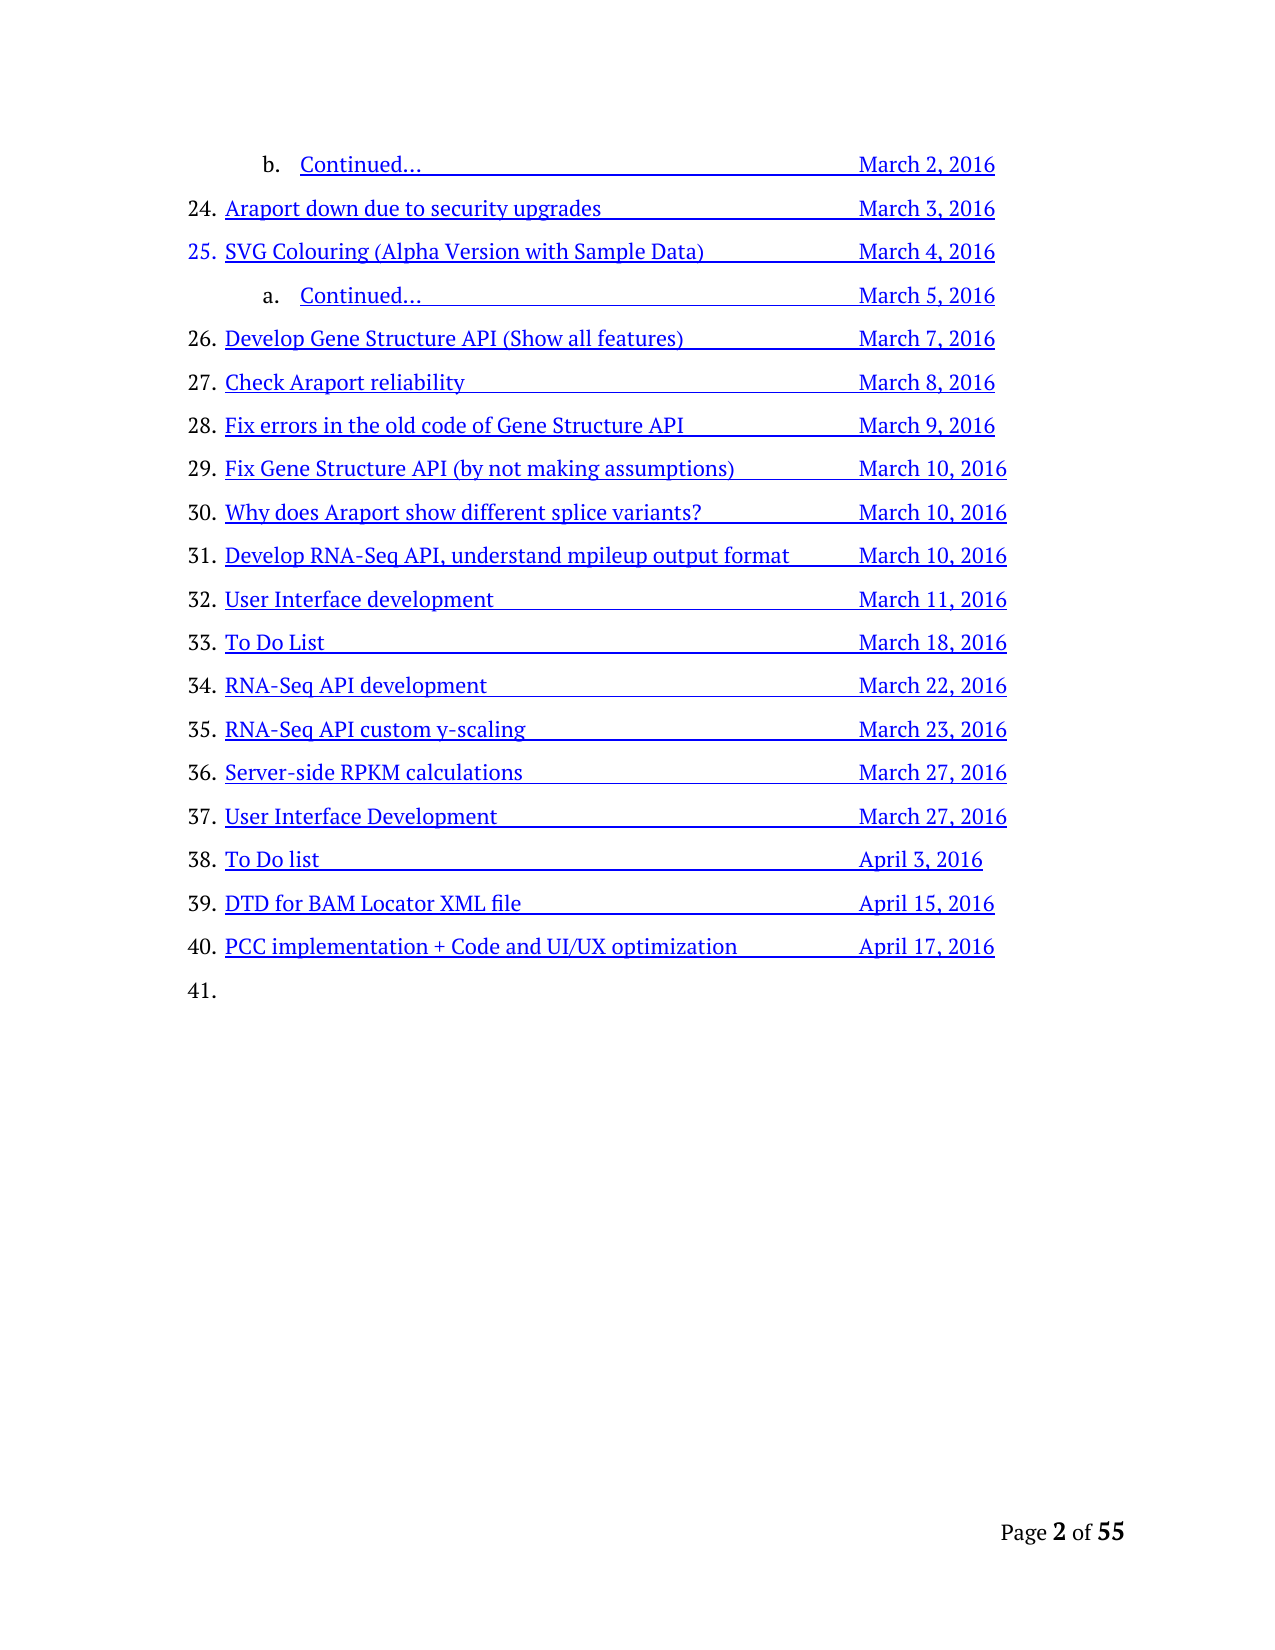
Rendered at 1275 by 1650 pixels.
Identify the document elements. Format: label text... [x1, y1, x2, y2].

list RNA-Seq API development March 22, 2016 [187, 671, 1125, 700]
list Develop RNA-Seq API, understand mpileup output format March 10, 2016 [187, 541, 1125, 570]
list Continued… March 5, 2016 [262, 280, 1125, 309]
list Develop Gene Structure API (Show all features) March 7, 2016 [187, 324, 1125, 353]
list DTD for BAM Locator XML file April 15, 2016 [187, 888, 1125, 917]
list User Interface Development March 27, 2016 [187, 802, 1125, 831]
list Continued… March 2, 2016 [262, 150, 1125, 179]
list PCC implementation + Code and UI/UX optimization April 17, 2016 [187, 932, 1125, 961]
list To Do List March 18, 2016 [187, 628, 1125, 657]
list User Interface development March 11, 2016 [187, 584, 1125, 613]
list Fix errors in the old code of Gene Structure API March 9, 2016 [187, 411, 1125, 439]
list Server-side RPKM calculations March 27, 2016 [187, 758, 1125, 787]
list To Do list April 3, 2016 [187, 845, 1125, 874]
list Fix Gene Structure API (by not making assumptions) March 10, 2016 [187, 454, 1125, 483]
list Check Araport reliability March 8, 2016 [187, 367, 1125, 396]
list RNA-Seq API custom y-scaling March 23, 2016 [187, 715, 1125, 744]
list Why does Araport show different splice variants? March 10, 2016 [187, 497, 1125, 526]
list SVG Colouring (Alpha Version with Sample Data) March 4, 2016 [187, 237, 1125, 266]
list Araport down due to security upgrades March 3, 2016 [187, 193, 1125, 222]
